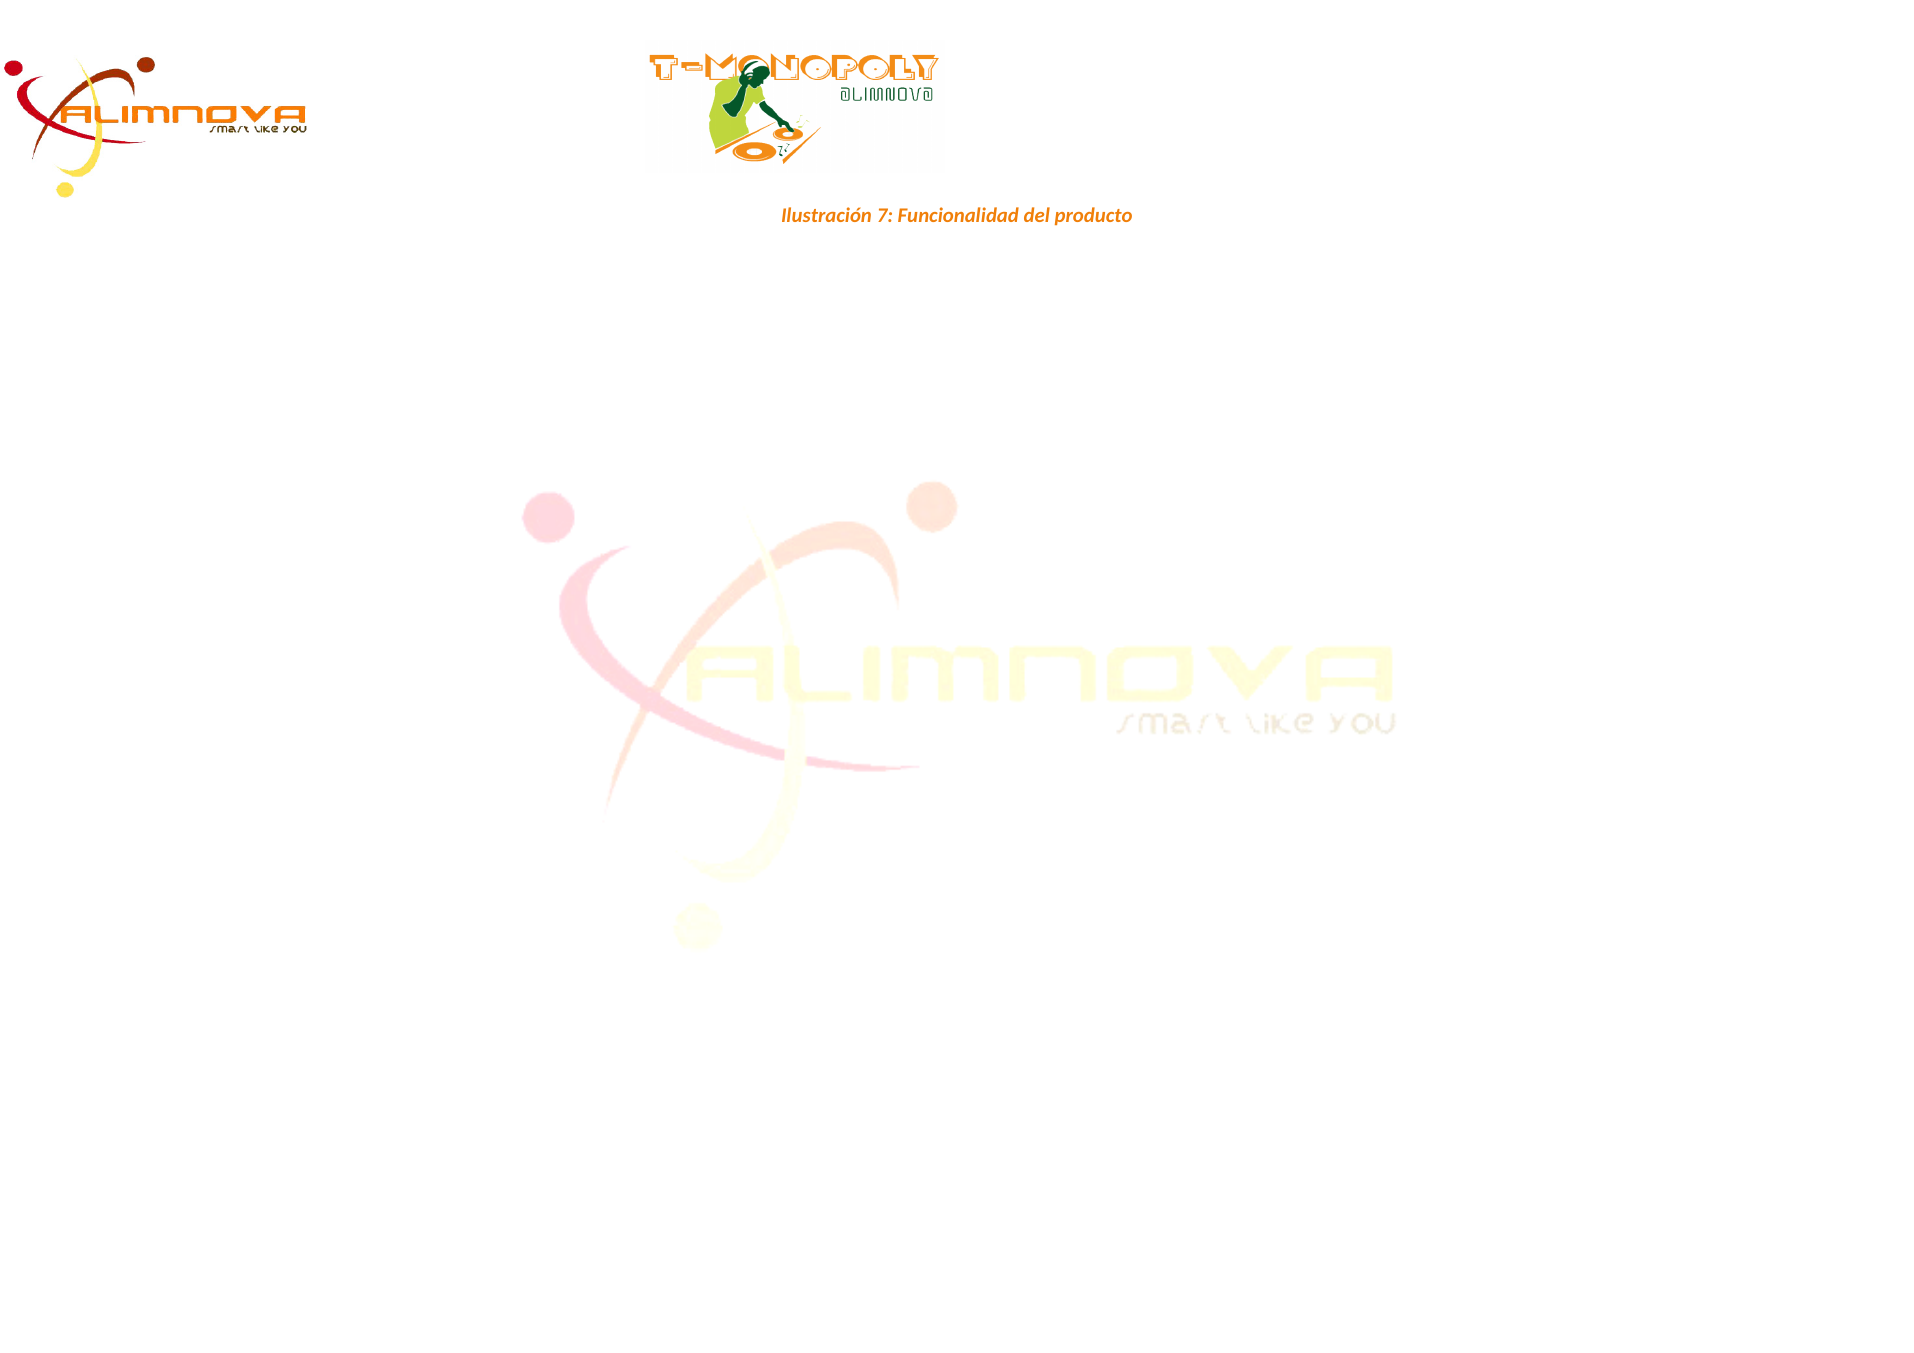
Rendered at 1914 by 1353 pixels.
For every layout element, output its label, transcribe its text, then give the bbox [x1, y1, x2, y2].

picture [644, 40, 945, 142]
text Ilustración 7: Funcionalidad del producto [59, 142, 1854, 228]
picture [0, 55, 308, 199]
